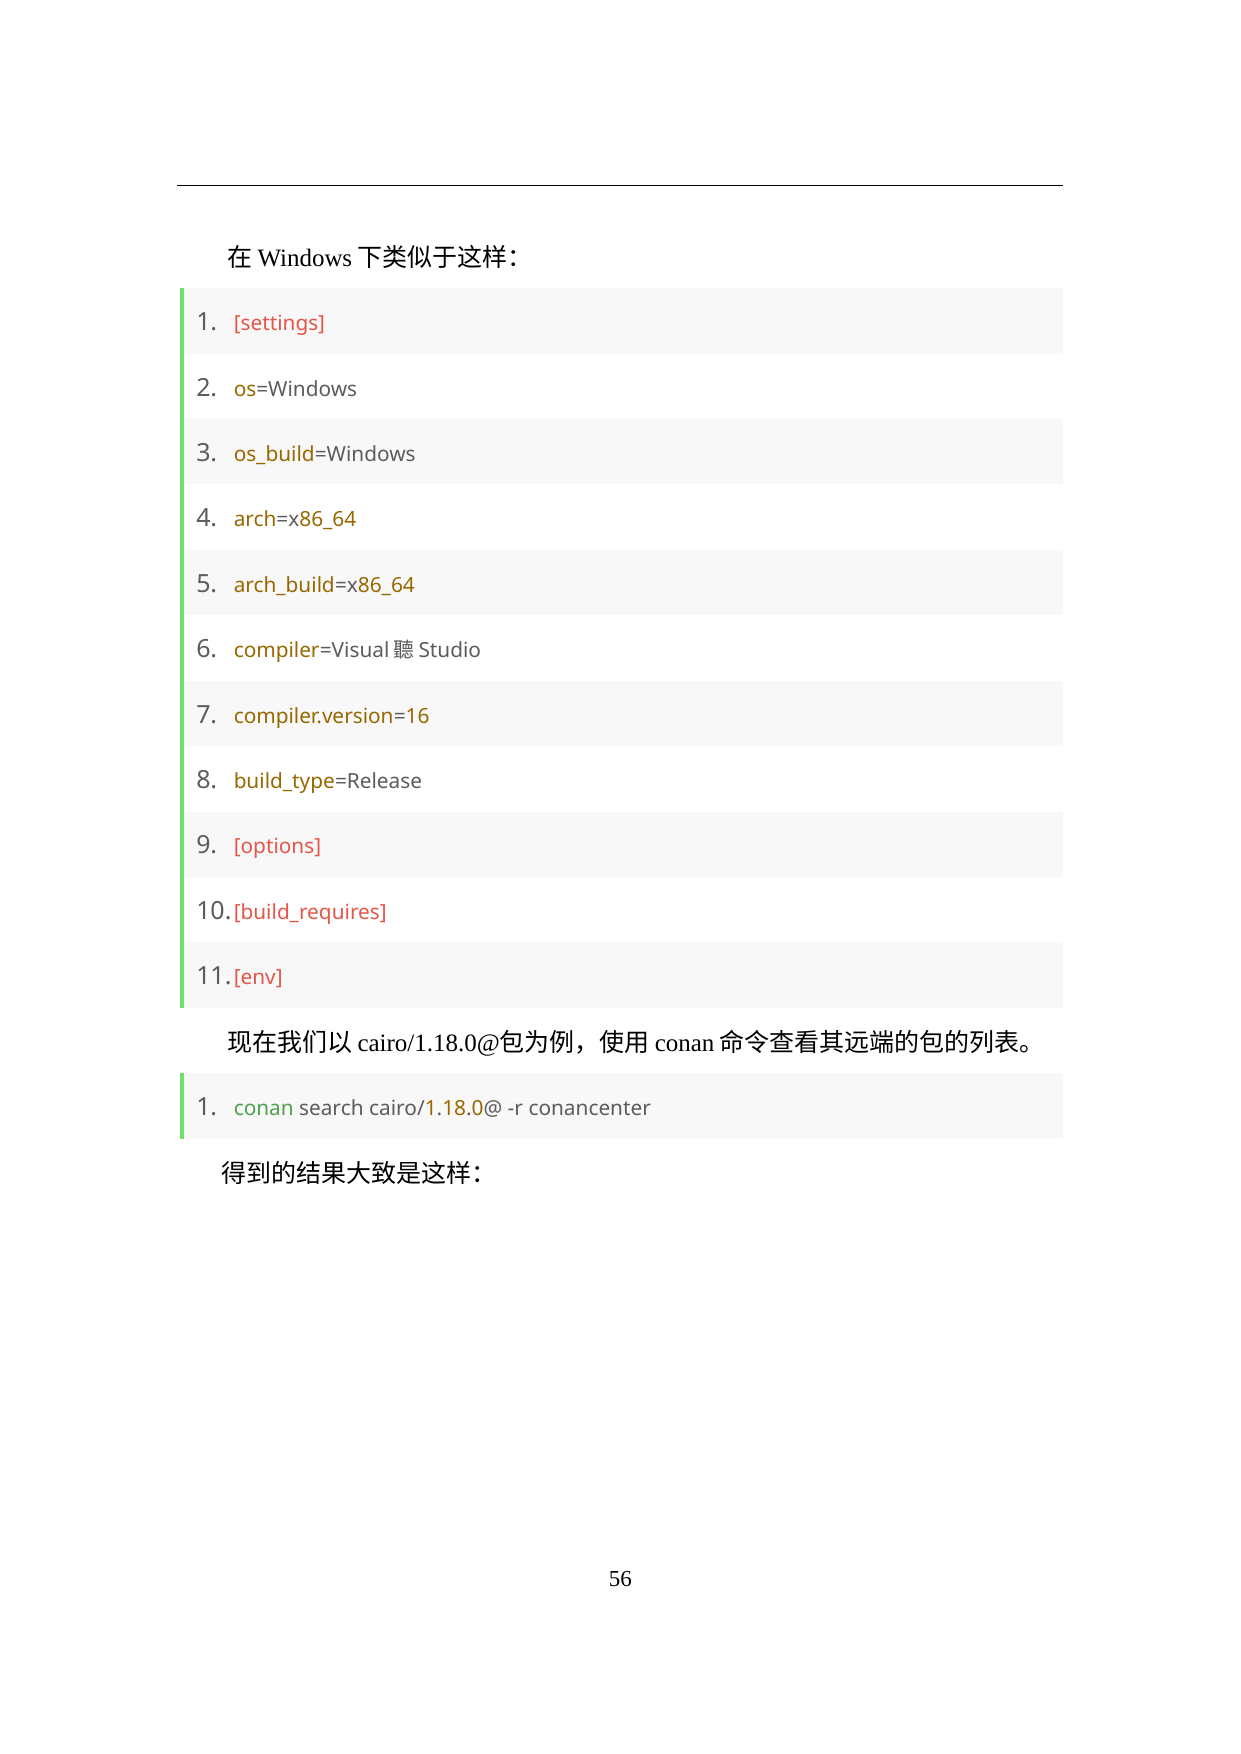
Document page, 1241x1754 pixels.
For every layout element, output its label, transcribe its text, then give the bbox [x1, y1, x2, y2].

list compiler=Visual聽Studio [184, 615, 1063, 681]
text 在Windows下类似于这样： [177, 223, 1063, 288]
list compiler.version=16 [184, 681, 1063, 746]
list [build_requires] [184, 877, 1063, 942]
list [env] [184, 942, 1063, 1008]
list [options] [184, 812, 1063, 877]
list arch=x86_64 [184, 484, 1063, 550]
list os_build=Windows [184, 419, 1063, 484]
list [settings] [184, 288, 1063, 354]
list arch_build=x86_64 [184, 550, 1063, 615]
list build_type=Release [184, 746, 1063, 812]
text 现在我们以cairo/1.18.0@包为例，使用conan命令查看其远端的包的列表。 [177, 1008, 1063, 1073]
list os=Windows [184, 354, 1063, 419]
list conan search cairo/1.18.0@ -r conancenter [184, 1073, 1063, 1139]
text 得到的结果大致是这样： [177, 1139, 1063, 1204]
